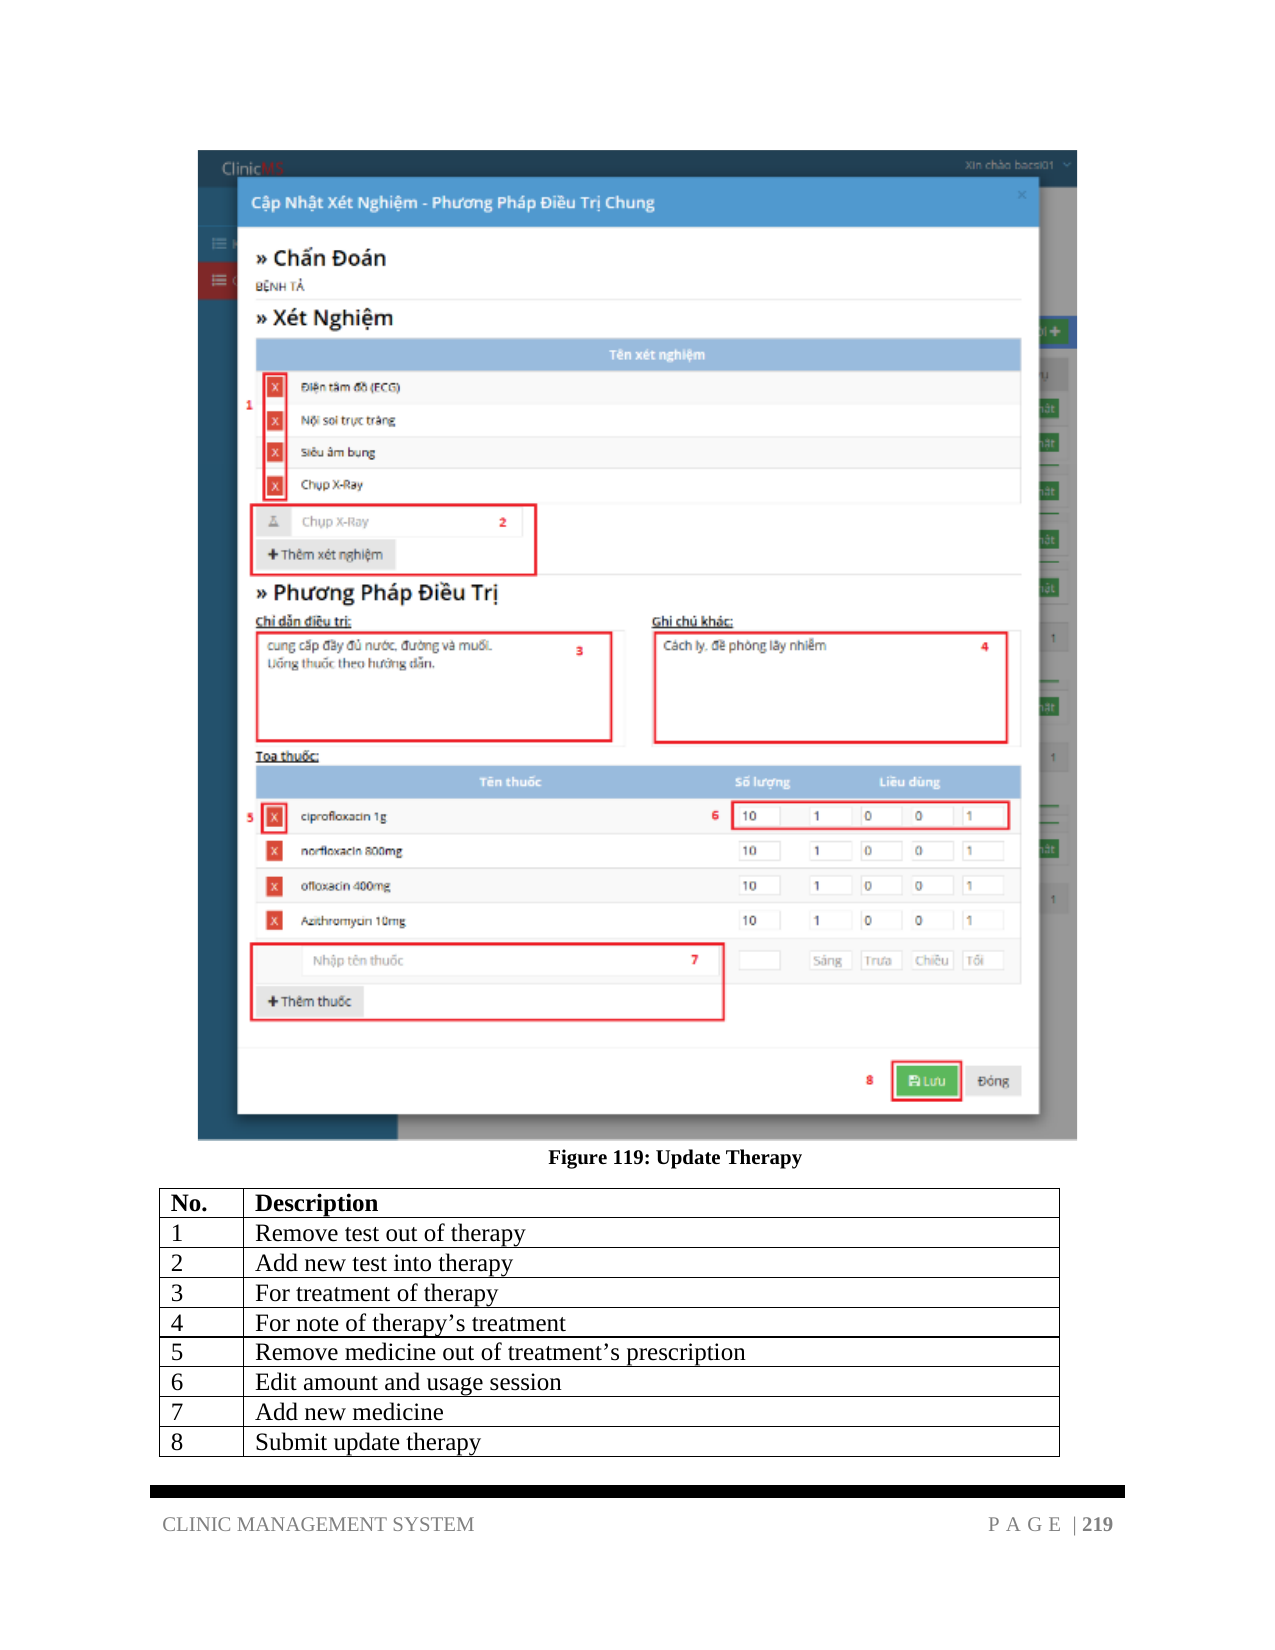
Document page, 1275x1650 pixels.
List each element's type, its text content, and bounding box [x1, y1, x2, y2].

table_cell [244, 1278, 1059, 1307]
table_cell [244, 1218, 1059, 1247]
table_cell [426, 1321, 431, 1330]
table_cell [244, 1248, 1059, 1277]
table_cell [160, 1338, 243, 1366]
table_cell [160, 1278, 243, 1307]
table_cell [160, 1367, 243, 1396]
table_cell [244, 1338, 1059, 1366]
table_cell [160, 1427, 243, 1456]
picture [197, 150, 1078, 1141]
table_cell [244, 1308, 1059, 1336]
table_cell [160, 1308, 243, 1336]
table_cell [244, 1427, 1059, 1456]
list Figure 119: Update Therapy [225, 1145, 1125, 1169]
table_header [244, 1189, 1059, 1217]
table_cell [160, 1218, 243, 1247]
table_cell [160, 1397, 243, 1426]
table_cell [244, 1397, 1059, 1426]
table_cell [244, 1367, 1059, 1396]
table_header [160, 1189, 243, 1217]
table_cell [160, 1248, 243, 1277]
